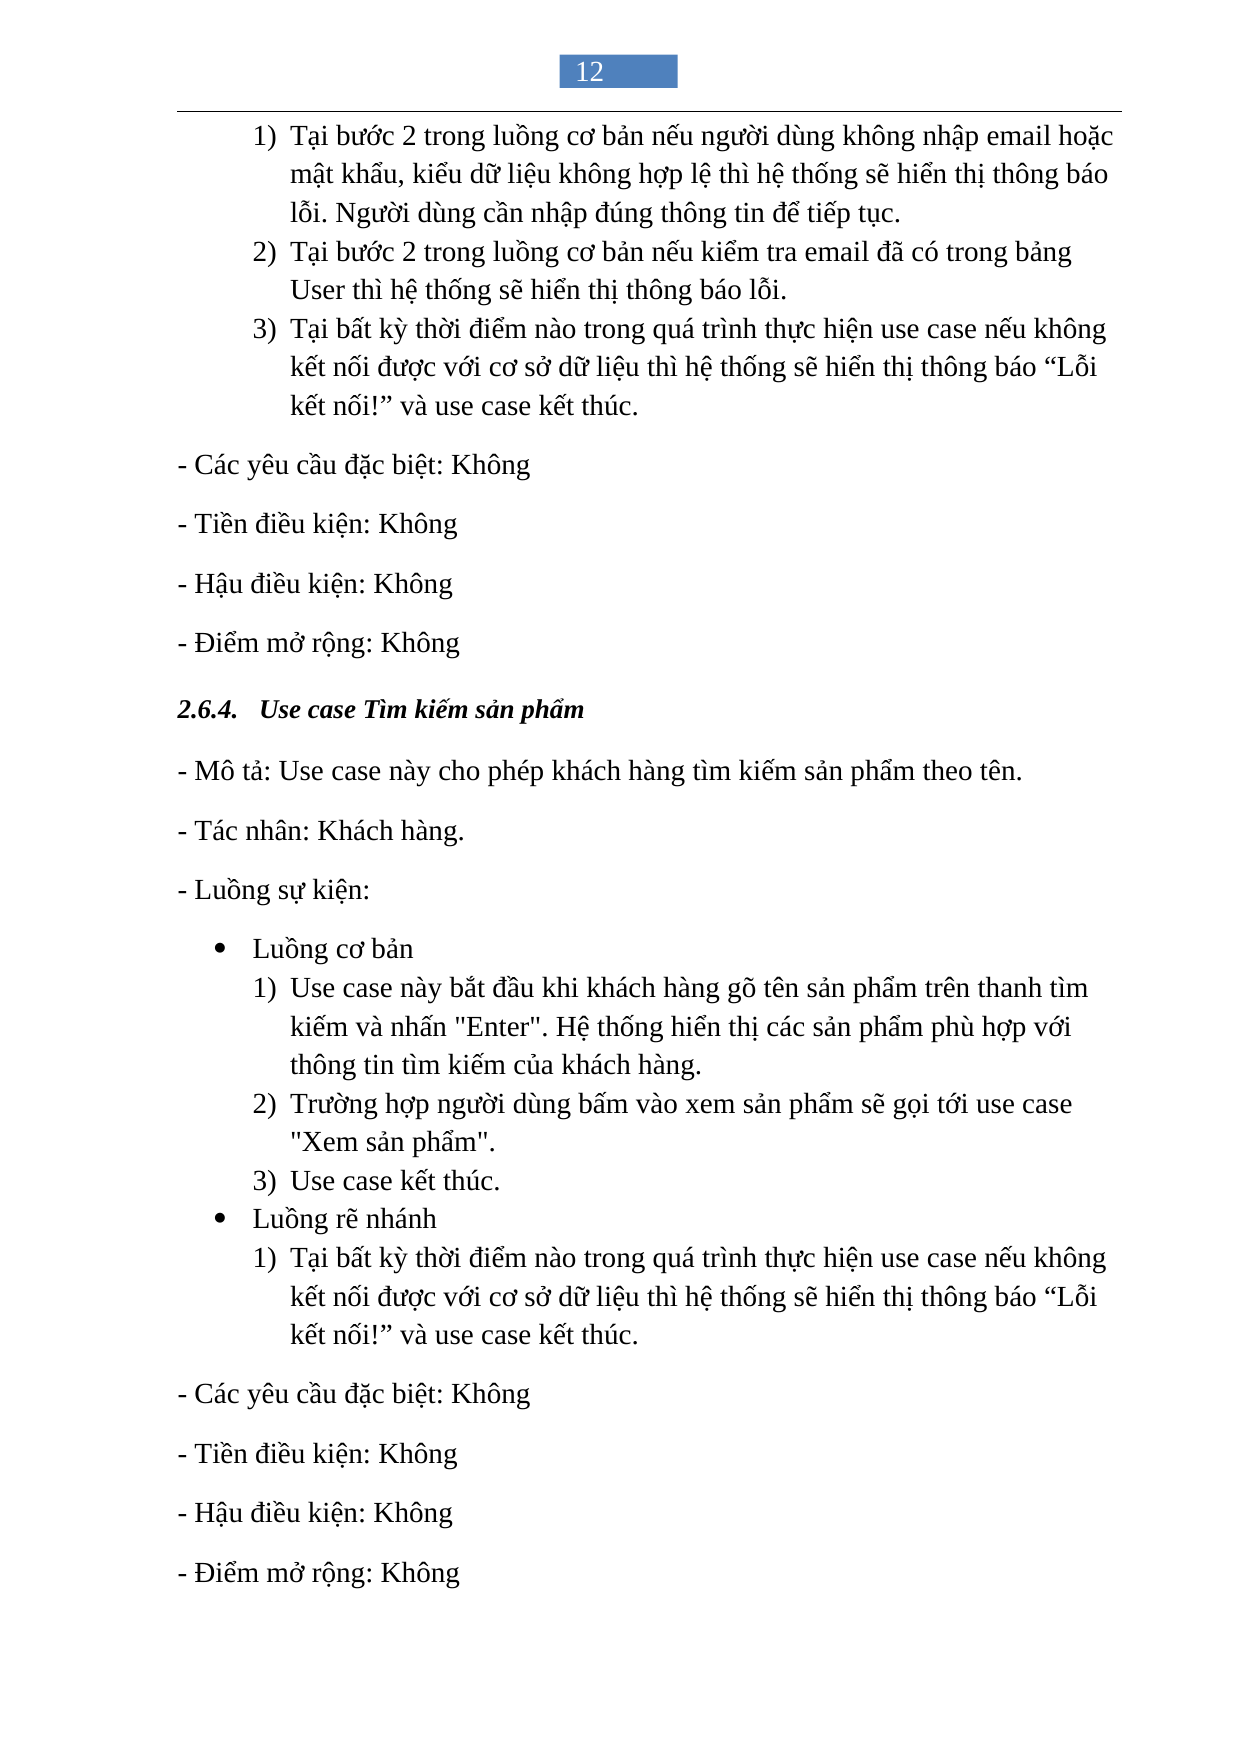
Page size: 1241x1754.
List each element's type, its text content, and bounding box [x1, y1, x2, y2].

list Luồng cơ bản [215, 932, 1122, 965]
text - Mô tả: Use case này cho phép khách hàng tìm kiếm sản phẩm theo tên. [177, 753, 1122, 787]
text - Các yêu cầu đặc biệt: Không [177, 1377, 1122, 1410]
text - Điểm mở rộng: Không [177, 625, 1122, 659]
text - Tiền điều kiện: Không [177, 507, 1122, 540]
list Tại bất kỳ thời điểm nào trong quá trình thực hiện use case nếu không kết nối được với cơ sở dữ liệu thì hệ thống sẽ hiển thị thông báo “Lỗi kết nối!” và use case kết thúc. [252, 1240, 1122, 1351]
text - Luồng sự kiện: [177, 872, 1122, 906]
text - Điểm mở rộng: Không [177, 1555, 1122, 1588]
text - Tác nhân: Khách hàng. [177, 813, 1122, 846]
list Trường hợp người dùng bấm vào xem sản phẩm sẽ gọi tới use case "Xem sản phẩm". [252, 1086, 1122, 1158]
text - Các yêu cầu đặc biệt: Không [177, 447, 1122, 481]
list Tại bước 2 trong luồng cơ bản nếu kiểm tra email đã có trong bảng User thì hệ thống sẽ hiển thị thông báo lỗi. [252, 234, 1122, 306]
list Tại bất kỳ thời điểm nào trong quá trình thực hiện use case nếu không kết nối được với cơ sở dữ liệu thì hệ thống sẽ hiển thị thông báo “Lỗi kết nối!” và use case kết thúc. [252, 311, 1122, 421]
text - Tiền điều kiện: Không [177, 1436, 1122, 1469]
subtitle Use case Tìm kiếm sản phẩm [177, 693, 1122, 724]
list Tại bước 2 trong luồng cơ bản nếu người dùng không nhập email hoặc mật khẩu, kiểu dữ liệu không hợp lệ thì hệ thống sẽ hiển thị thông báo lỗi. Người dùng cần nhập đúng thông tin để tiếp tục. [252, 118, 1122, 229]
list Use case kết thúc. [252, 1163, 1122, 1196]
list Use case này bắt đầu khi khách hàng gõ tên sản phẩm trên thanh tìm kiếm và nhấn "Enter". Hệ thống hiển thị các sản phẩm phù hợp với thông tin tìm kiếm của khách hàng. [252, 970, 1122, 1081]
text - Hậu điều kiện: Không [177, 1495, 1122, 1529]
text - Hậu điều kiện: Không [177, 566, 1122, 599]
list Luồng rẽ nhánh [215, 1201, 1122, 1235]
